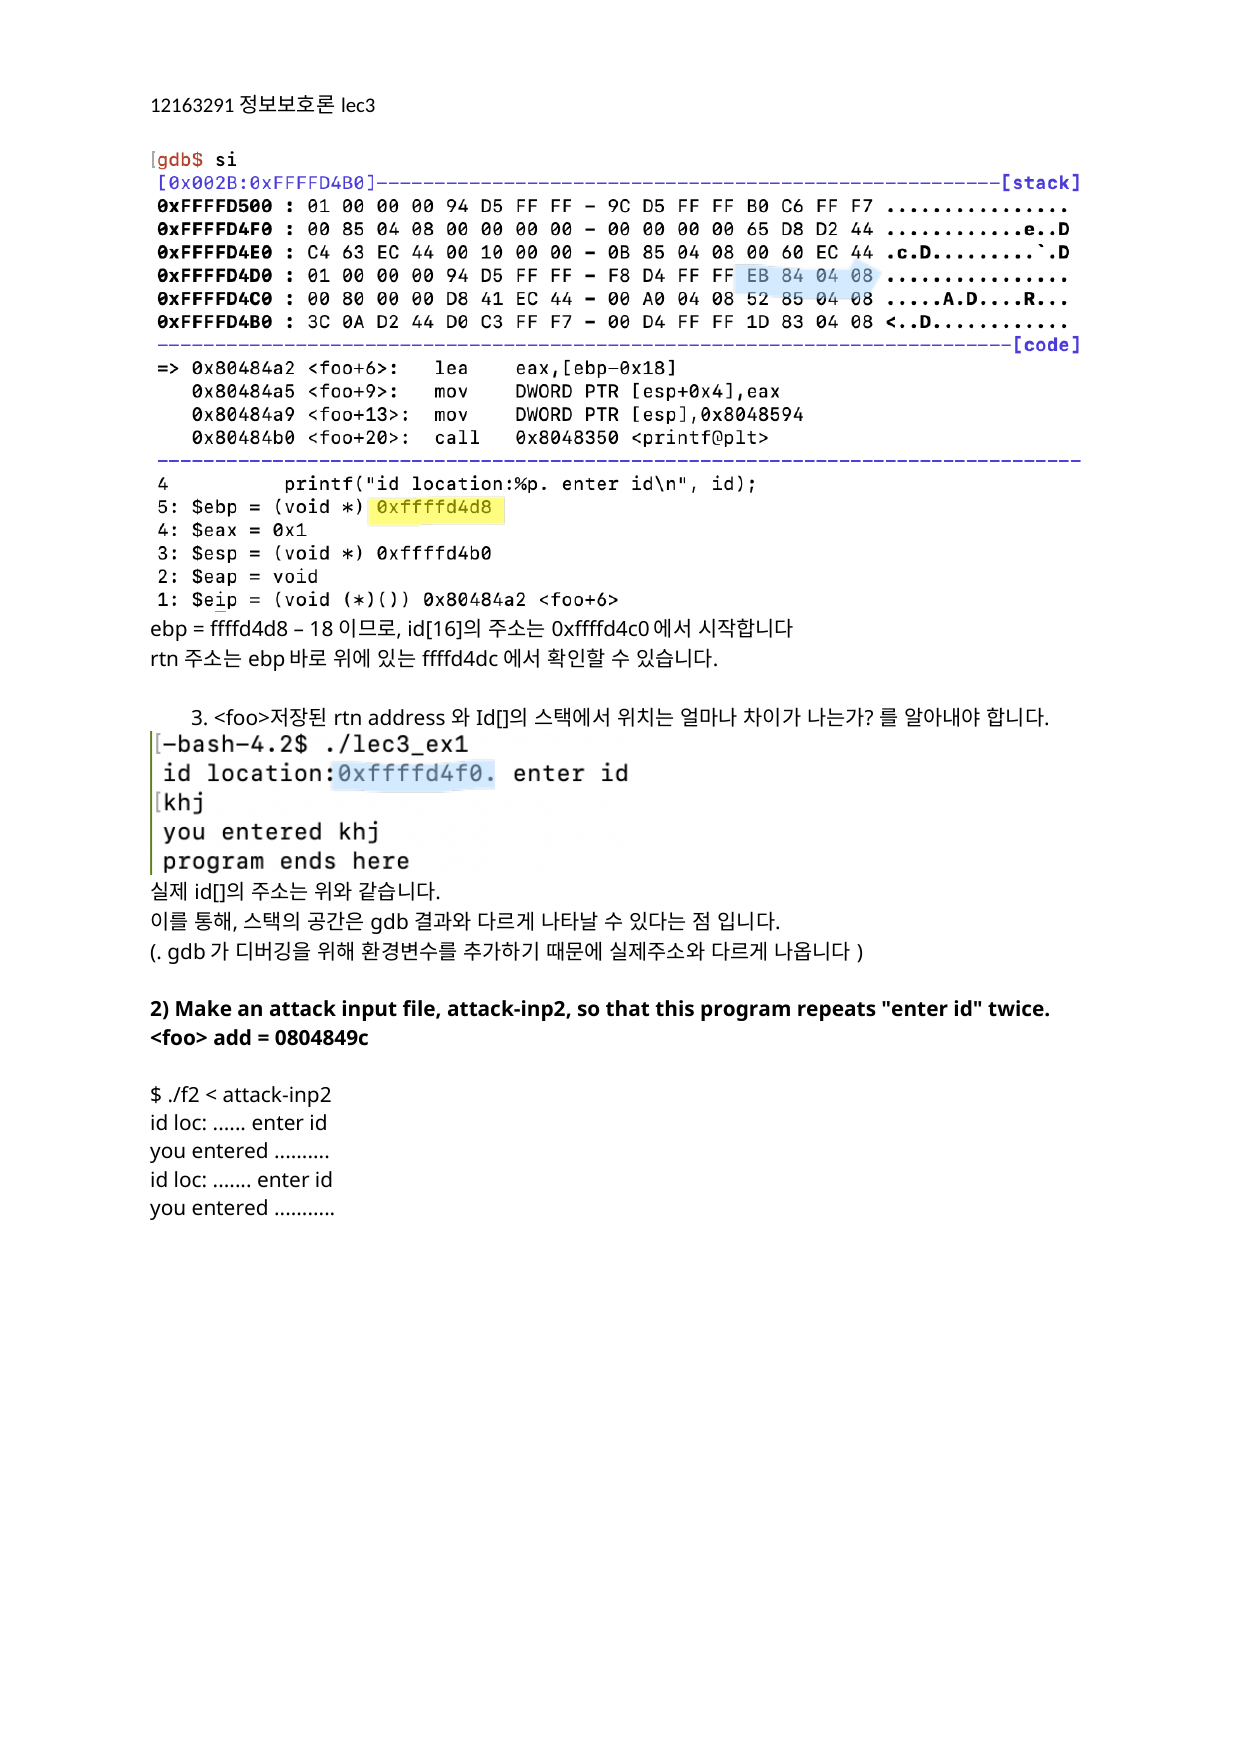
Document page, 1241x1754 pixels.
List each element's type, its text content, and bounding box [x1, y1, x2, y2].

text 이를 통해, 스택의 공간은 gdb 결과와 다르게 나타날 수 있다는 점 입니다. [150, 905, 1090, 936]
text ebp = ffffd4d8 – 18 이므로, id[16]의 주소는 0xffffd4c0에서 시작합니다 [150, 612, 1090, 642]
text 실제 id[]의 주소는 위와 같습니다. [150, 875, 1090, 905]
text you entered .......... [150, 1137, 1090, 1165]
text id loc: ...... enter id [150, 1108, 1090, 1137]
text 3. <foo>저장된 rtn address 와 Id[]의 스택에서 위치는 얼마나 차이가 나는가? 를 알아내야 합니다. [150, 701, 1090, 731]
text $ ./f2 < attack-inp2 [150, 1080, 1090, 1108]
picture [150, 731, 646, 875]
picture [150, 150, 1091, 612]
text 2) Make an attack input file, attack-inp2, so that this program repeats "enter id" twice. [150, 966, 1090, 1023]
text <foo> add = 0804849c [150, 1023, 1090, 1051]
text rtn 주소는 ebp바로 위에 있는 ffffd4dc 에서 확인할 수 있습니다. [150, 642, 1090, 672]
text id loc: ....... enter id [150, 1165, 1090, 1193]
text (. gdb가 디버깅을 위해 환경변수를 추가하기 때문에 실제주소와 다르게 나옵니다 ) [150, 936, 1090, 966]
text you entered ........... [150, 1193, 1090, 1222]
